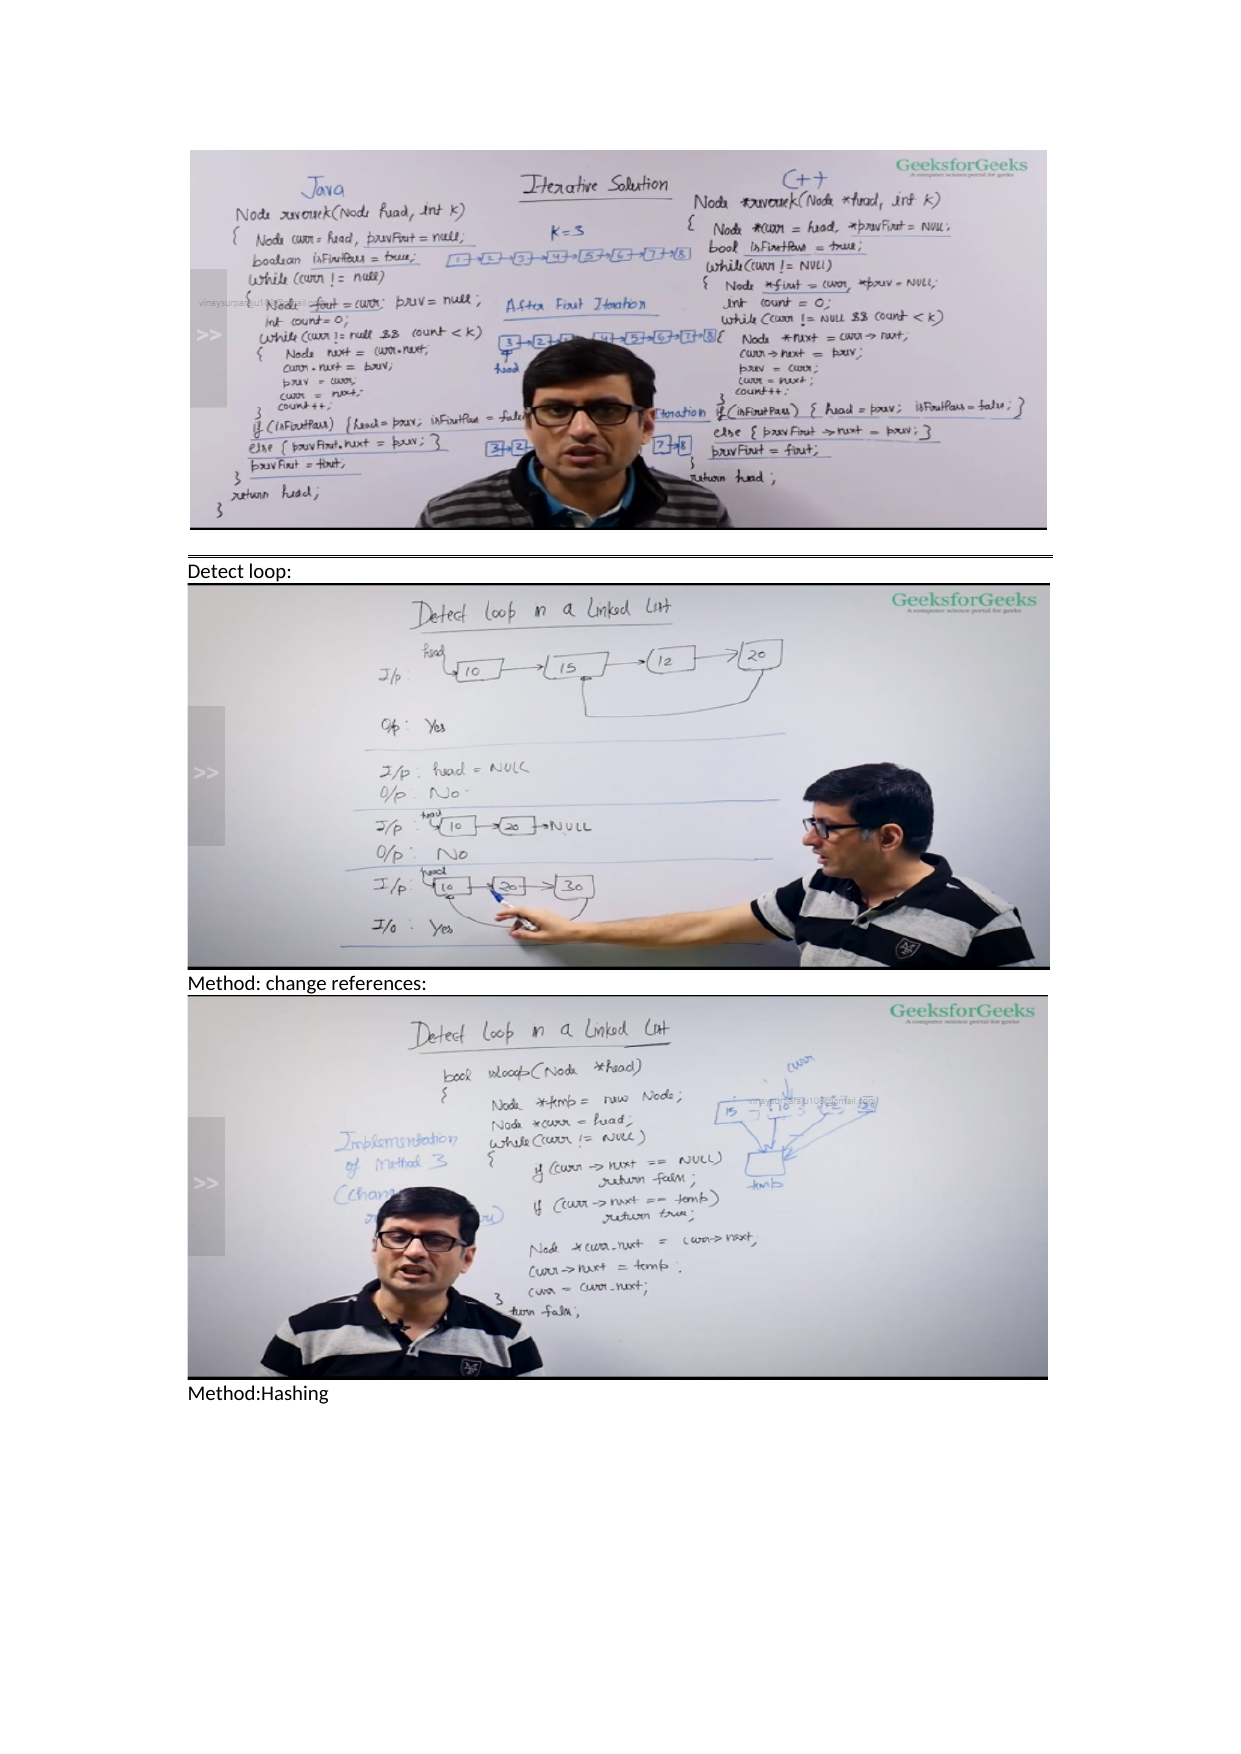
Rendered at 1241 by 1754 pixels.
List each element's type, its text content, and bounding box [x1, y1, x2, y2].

picture [187, 995, 1052, 1380]
text Detect loop: [187, 558, 1053, 584]
picture [187, 150, 1052, 530]
text Method: change references: [187, 970, 1053, 995]
picture [187, 583, 1052, 970]
text Method:Hashing [187, 1380, 1053, 1405]
